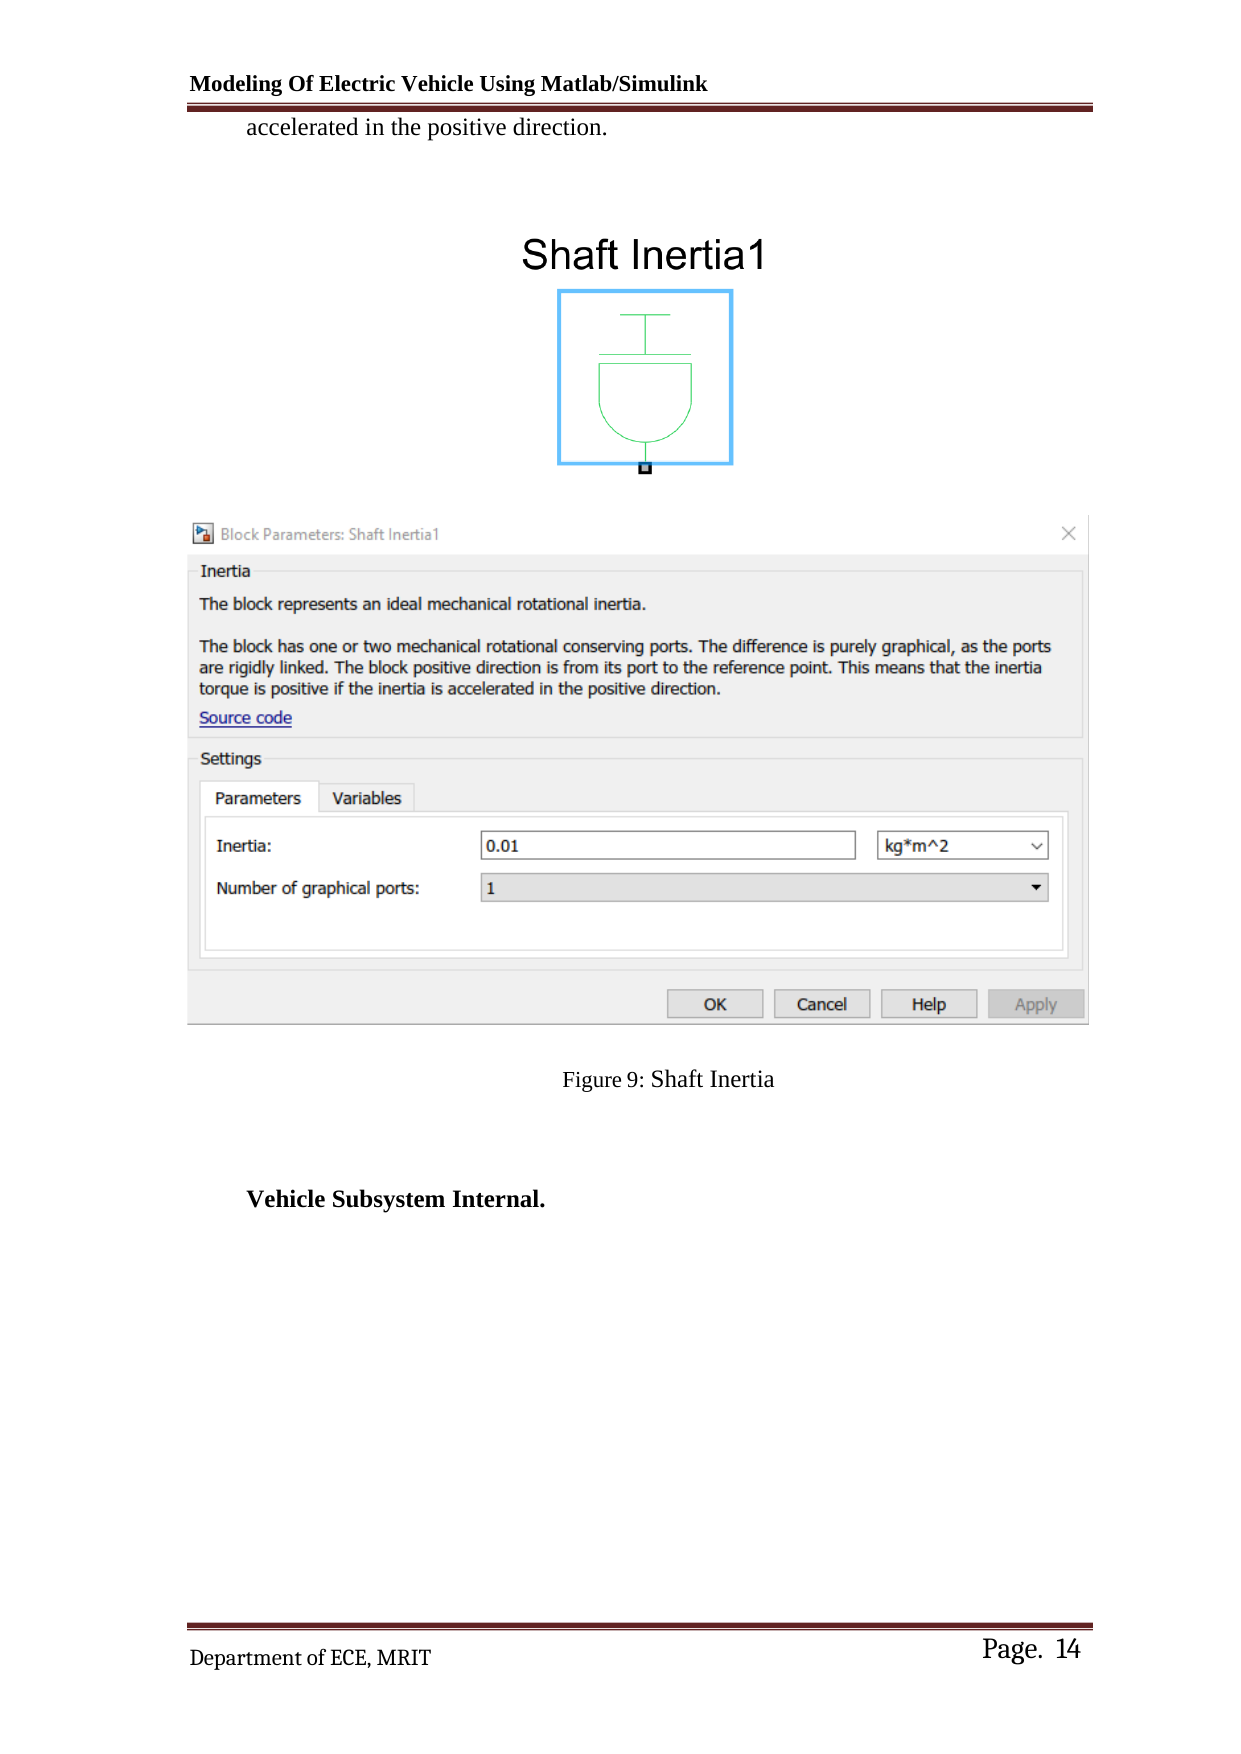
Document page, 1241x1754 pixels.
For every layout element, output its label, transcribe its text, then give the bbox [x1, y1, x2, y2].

picture [493, 206, 800, 492]
text Figure 9: Shaft Inertia [223, 1064, 1090, 1093]
subtitle Vehicle Subsystem Internal. [246, 1184, 1090, 1213]
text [246, 112, 1090, 141]
picture [187, 515, 1089, 1025]
